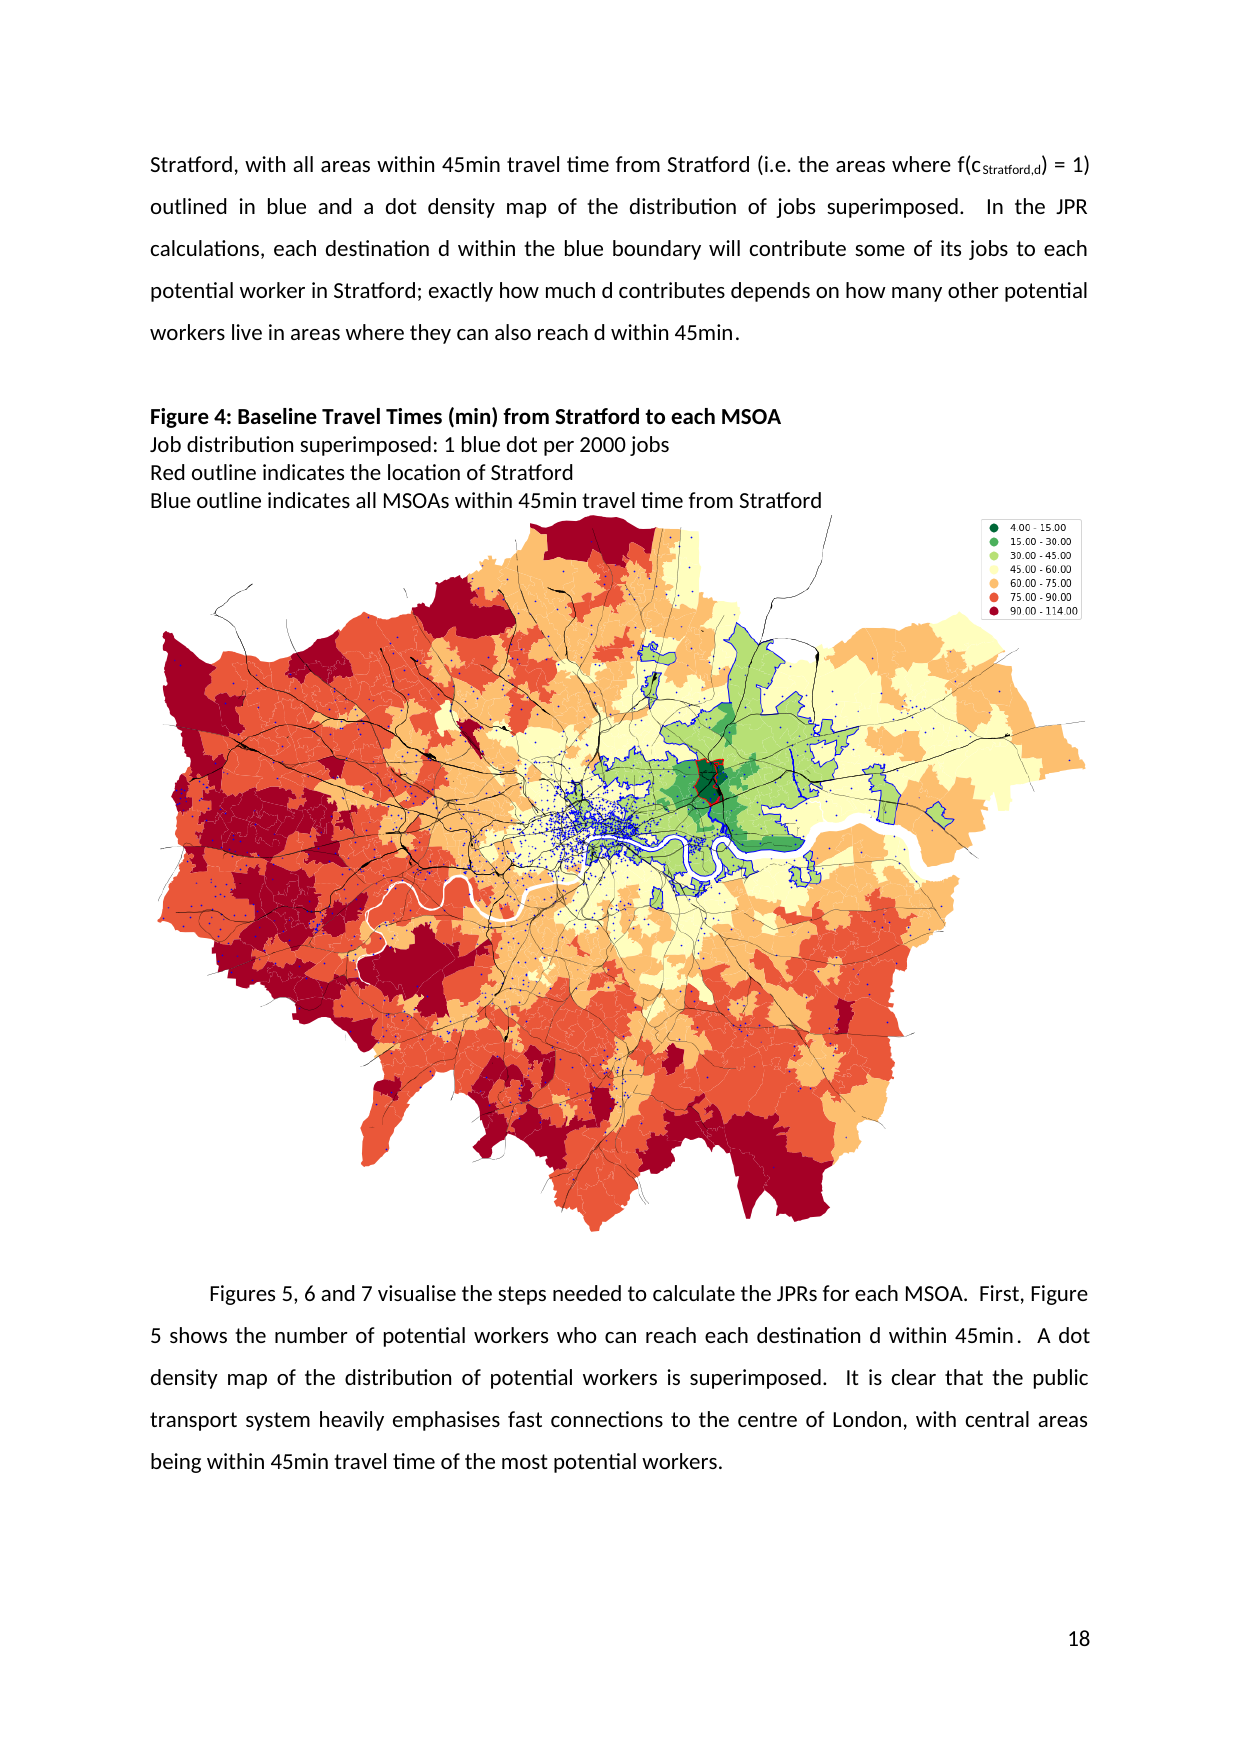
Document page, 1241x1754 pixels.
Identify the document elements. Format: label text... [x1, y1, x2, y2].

picture [150, 513, 1091, 1238]
text Figures 5, 6 and 7 visualise the steps needed to calculate the JPRs for each MSOA. First, Figure 5 shows the number of potential workers who can reach each destination d within 45min. A dot density map of the distribution of potential workers is superimposed. It is clear that the public transport system heavily emphasises fast connections to the centre of London, with central areas being within 45min travel time of the most potential workers. [150, 1279, 1090, 1476]
text Red outline indicates the location of Stratford [150, 458, 1090, 486]
text Job distribution superimposed: 1 blue dot per 2000 jobs [150, 430, 1090, 458]
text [150, 150, 1090, 346]
text Blue outline indicates all MSOAs within 45min travel time from Stratford [150, 486, 1090, 513]
text Figure 4: Baseline Travel Times (min) from Stratford to each MSOA [150, 402, 1090, 430]
